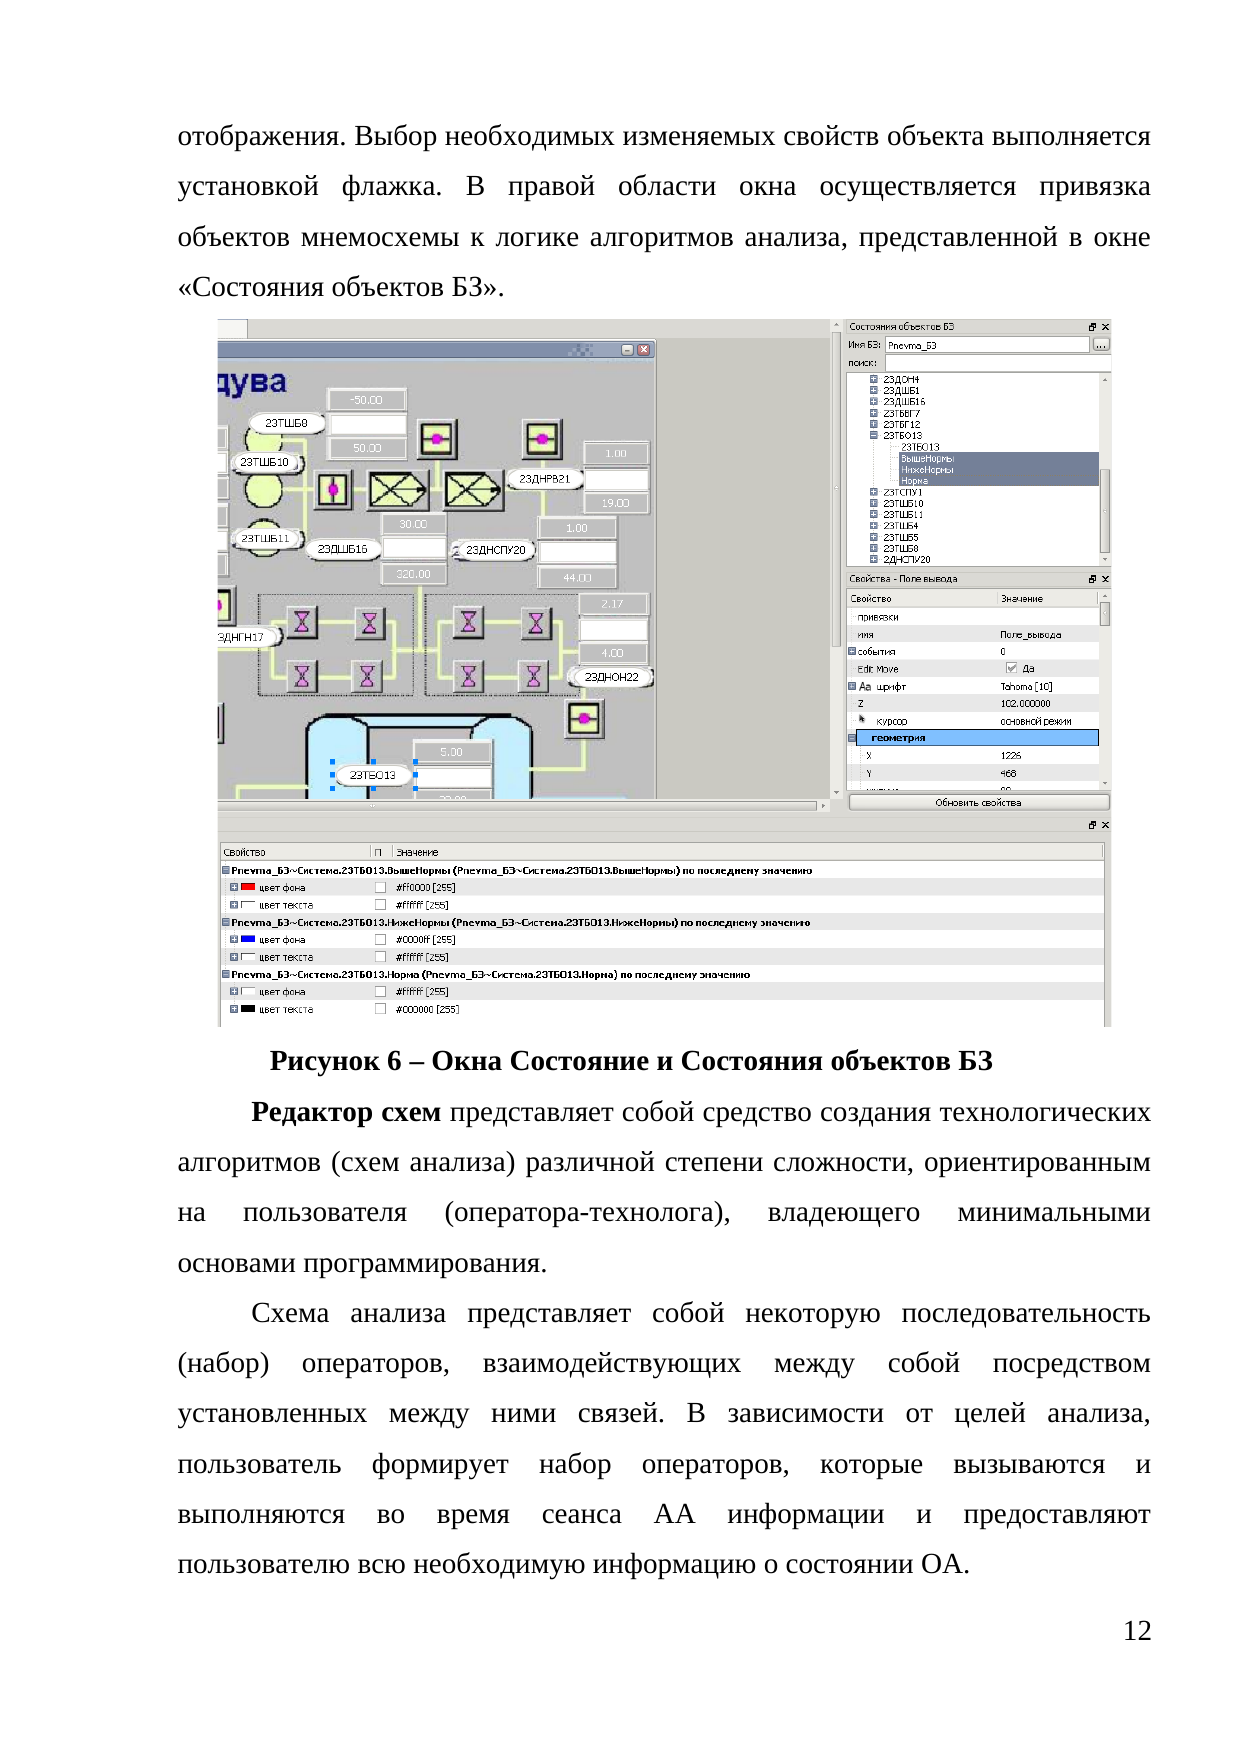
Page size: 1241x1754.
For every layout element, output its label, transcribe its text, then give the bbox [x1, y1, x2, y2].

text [177, 118, 1152, 303]
text Редактор схем представляет собой средство создания технологических алгоритмов (схем анализа) различной степени сложности, ориентированным на пользователя (оператора-технолога), владеющего минимальными основами программирования. [177, 1094, 1152, 1278]
text Схема анализа представляет собой некоторую последовательность (набор) операторов, взаимодействующих между собой посредством установленных между ними связей. В зависимости от целей анализа, пользователь формирует набор операторов, которые вызываются и выполняются во время сеанса АА информации и предоставляют пользователю всю необходимую информацию о состоянии ОА. [177, 1295, 1152, 1580]
picture [217, 319, 1112, 1027]
text – Окна Состояние и Состояния объектов БЗ [177, 1043, 1152, 1077]
